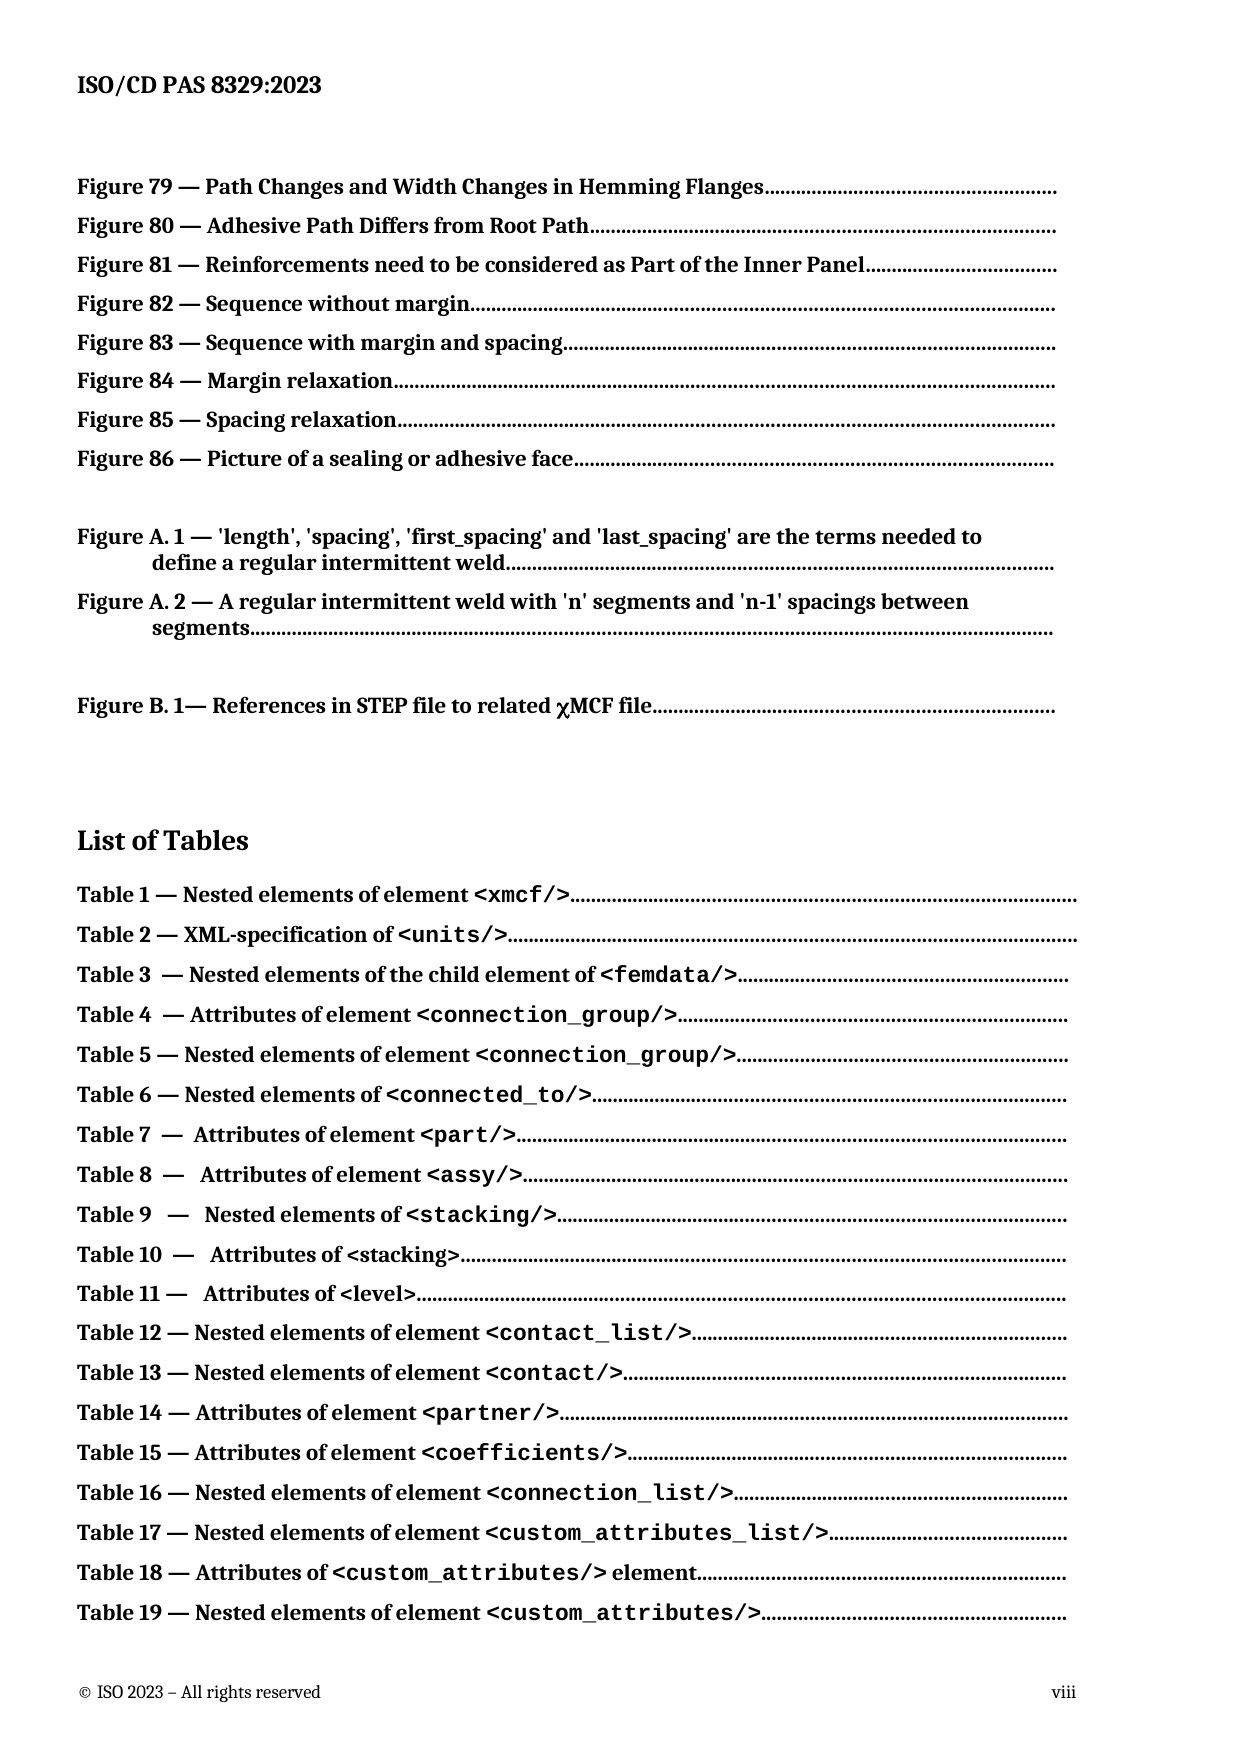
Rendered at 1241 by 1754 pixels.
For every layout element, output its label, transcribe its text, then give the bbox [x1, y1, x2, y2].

text Table 8 — Attributes of element <assy/> 15 [77, 1162, 1040, 1190]
text Table 16 — Nested elements of element <connection_list/> 22 [77, 1480, 1040, 1507]
text Table 18 — Attributes of <custom_attributes/> element 26 [77, 1560, 1040, 1587]
text Table 14 — Attributes of element <partner/> 21 [77, 1400, 1040, 1427]
text Table 2 — XML-specification of <units/> 9 [77, 922, 1040, 950]
text Table 6 — Nested elements of <connected_to/> 14 [77, 1082, 1040, 1110]
text Figure 82 — Sequence without margin 139 [77, 290, 1040, 317]
text Table 3 — Nested elements of the child element of <femdata/> 12 [77, 962, 1040, 990]
text Table 9 — Nested elements of <stacking/> 18 [77, 1202, 1040, 1230]
text Figure 81 — Reinforcements need to be considered as Part of the Inner Panel 136 [77, 252, 1040, 278]
text Table 19 — Nested elements of element <custom_attributes/> 26 [77, 1600, 1040, 1627]
text List of Tables [77, 825, 1092, 857]
text Table 13 — Nested elements of element <contact/> 20 [77, 1360, 1040, 1387]
text Figure A. 2 — A regular intermittent weld with 'n' segments and 'n-1' spacings between segments. 146 [77, 589, 1040, 641]
text Table 12 — Nested elements of element <contact_list/> 20 [77, 1320, 1040, 1347]
text Figure 79 — Path Changes and Width Changes in Hemming Flanges 135 [77, 174, 1040, 200]
text Figure B. 1— References in STEP file to related MCF file 149 [77, 693, 1040, 719]
text Table 7 — Attributes of element <part/> 14 [77, 1122, 1040, 1150]
text Figure 83 — Sequence with margin and spacing 139 [77, 329, 1040, 356]
text Table 4 — Attributes of element <connection_group/> 13 [77, 1002, 1040, 1030]
text Table 10 — Attributes of <stacking> 18 [77, 1242, 1040, 1269]
text Figure 80 — Adhesive Path Differs from Root Path 135 [77, 213, 1040, 239]
text Table 11 — Attributes of <level> 18 [77, 1281, 1040, 1307]
text Table 17 — Nested elements of element <custom_attributes_list/> 26 [77, 1520, 1040, 1547]
text Figure 85 — Spacing relaxation 139 [77, 407, 1040, 433]
text Figure 84 — Margin relaxation 139 [77, 368, 1040, 394]
text Table 15 — Attributes of element <coefficients/> 22 [77, 1440, 1040, 1467]
text Table 1 — Nested elements of element <xmcf/> 8 [77, 882, 1040, 910]
text Table 5 — Nested elements of element <connection_group/> 13 [77, 1042, 1040, 1070]
text Figure A. 1 — 'length', 'spacing', 'first_spacing' and 'last_spacing' are the terms needed to define a regular intermittent weld. 146 [77, 523, 1040, 576]
text Figure 86 — Picture of a sealing or adhesive face 144 [77, 446, 1040, 472]
